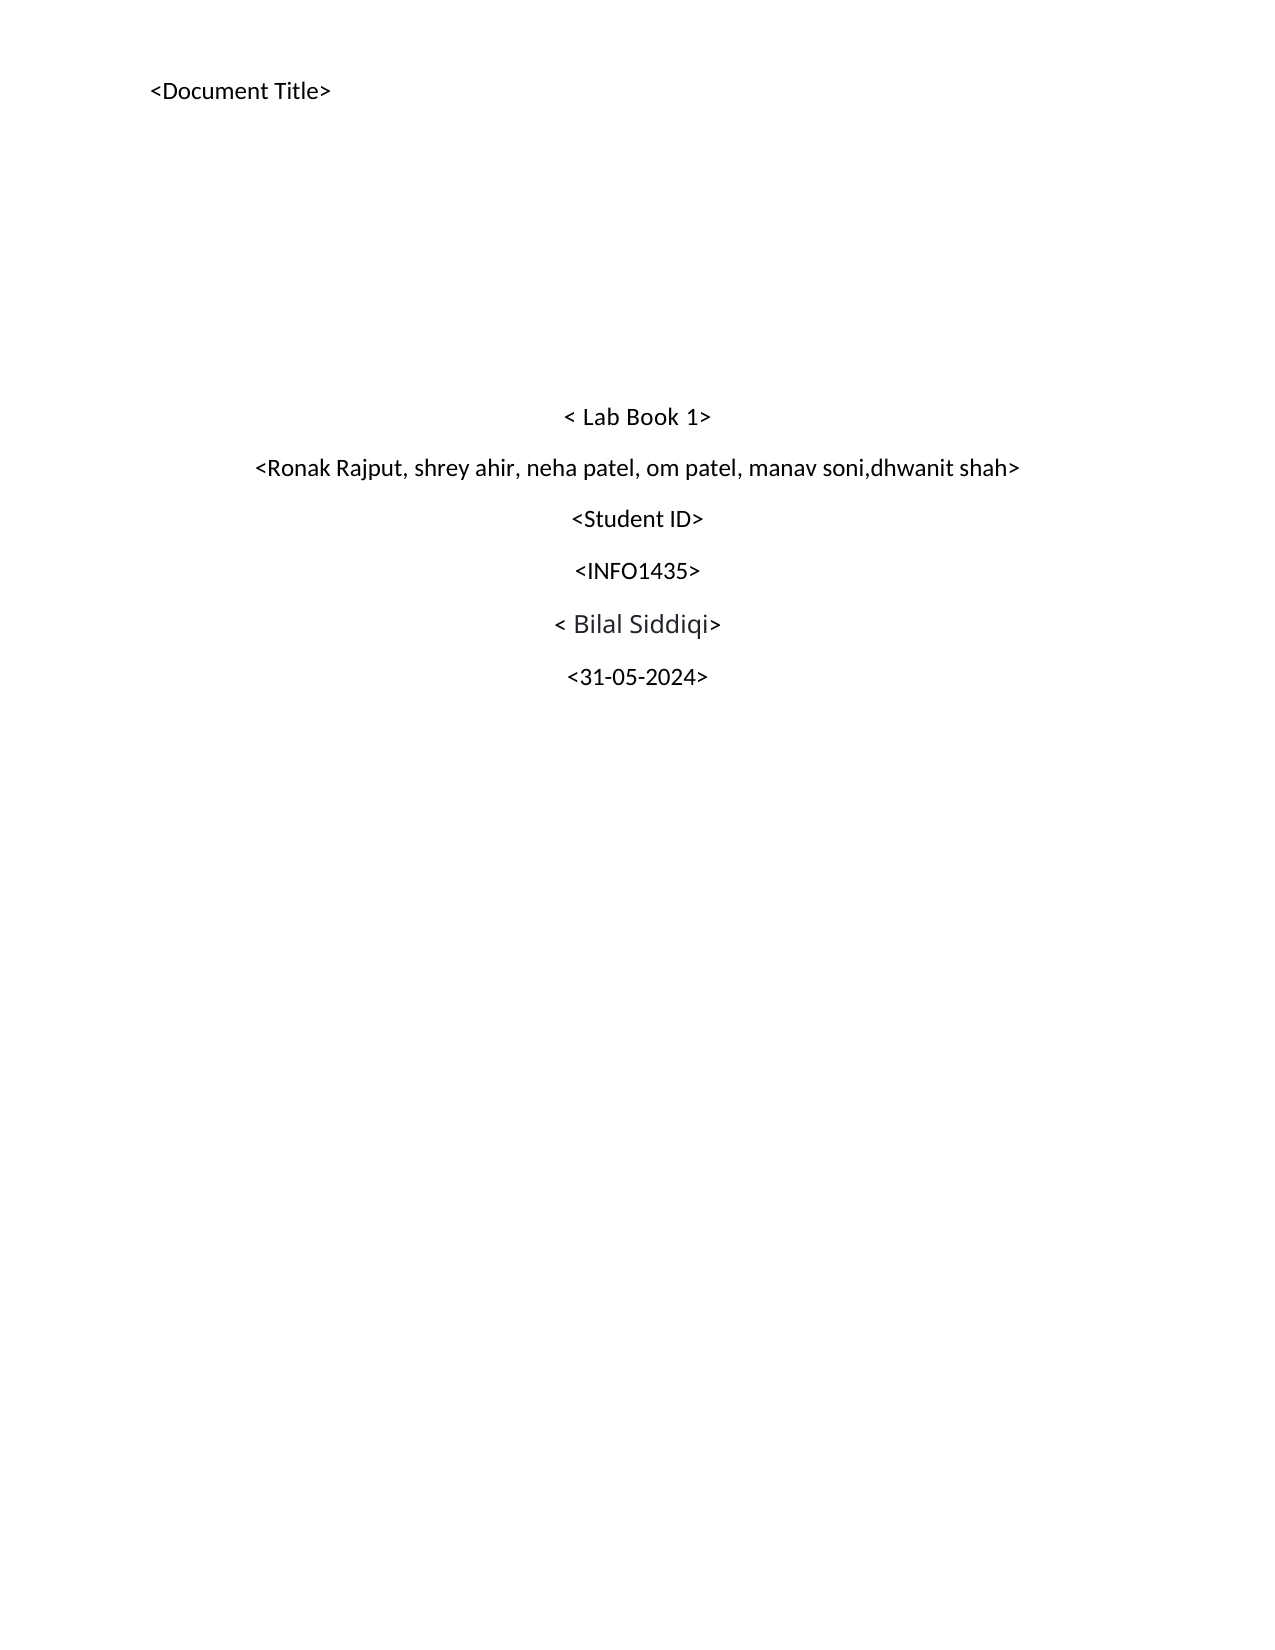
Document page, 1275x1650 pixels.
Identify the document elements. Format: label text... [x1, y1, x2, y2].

text < Lab Book 1> [150, 401, 1125, 431]
text <Ronak Rajput, shrey ahir, neha patel, om patel, manav soni,dhwanit shah> [150, 452, 1125, 483]
text <INFO1435> [150, 555, 1125, 585]
text <31-05-2024> [150, 661, 1125, 692]
text < Bilal Siddiqi> [150, 606, 567, 640]
text <Student ID> [150, 503, 1125, 534]
text < Bilal Siddiqi> [708, 606, 1125, 640]
